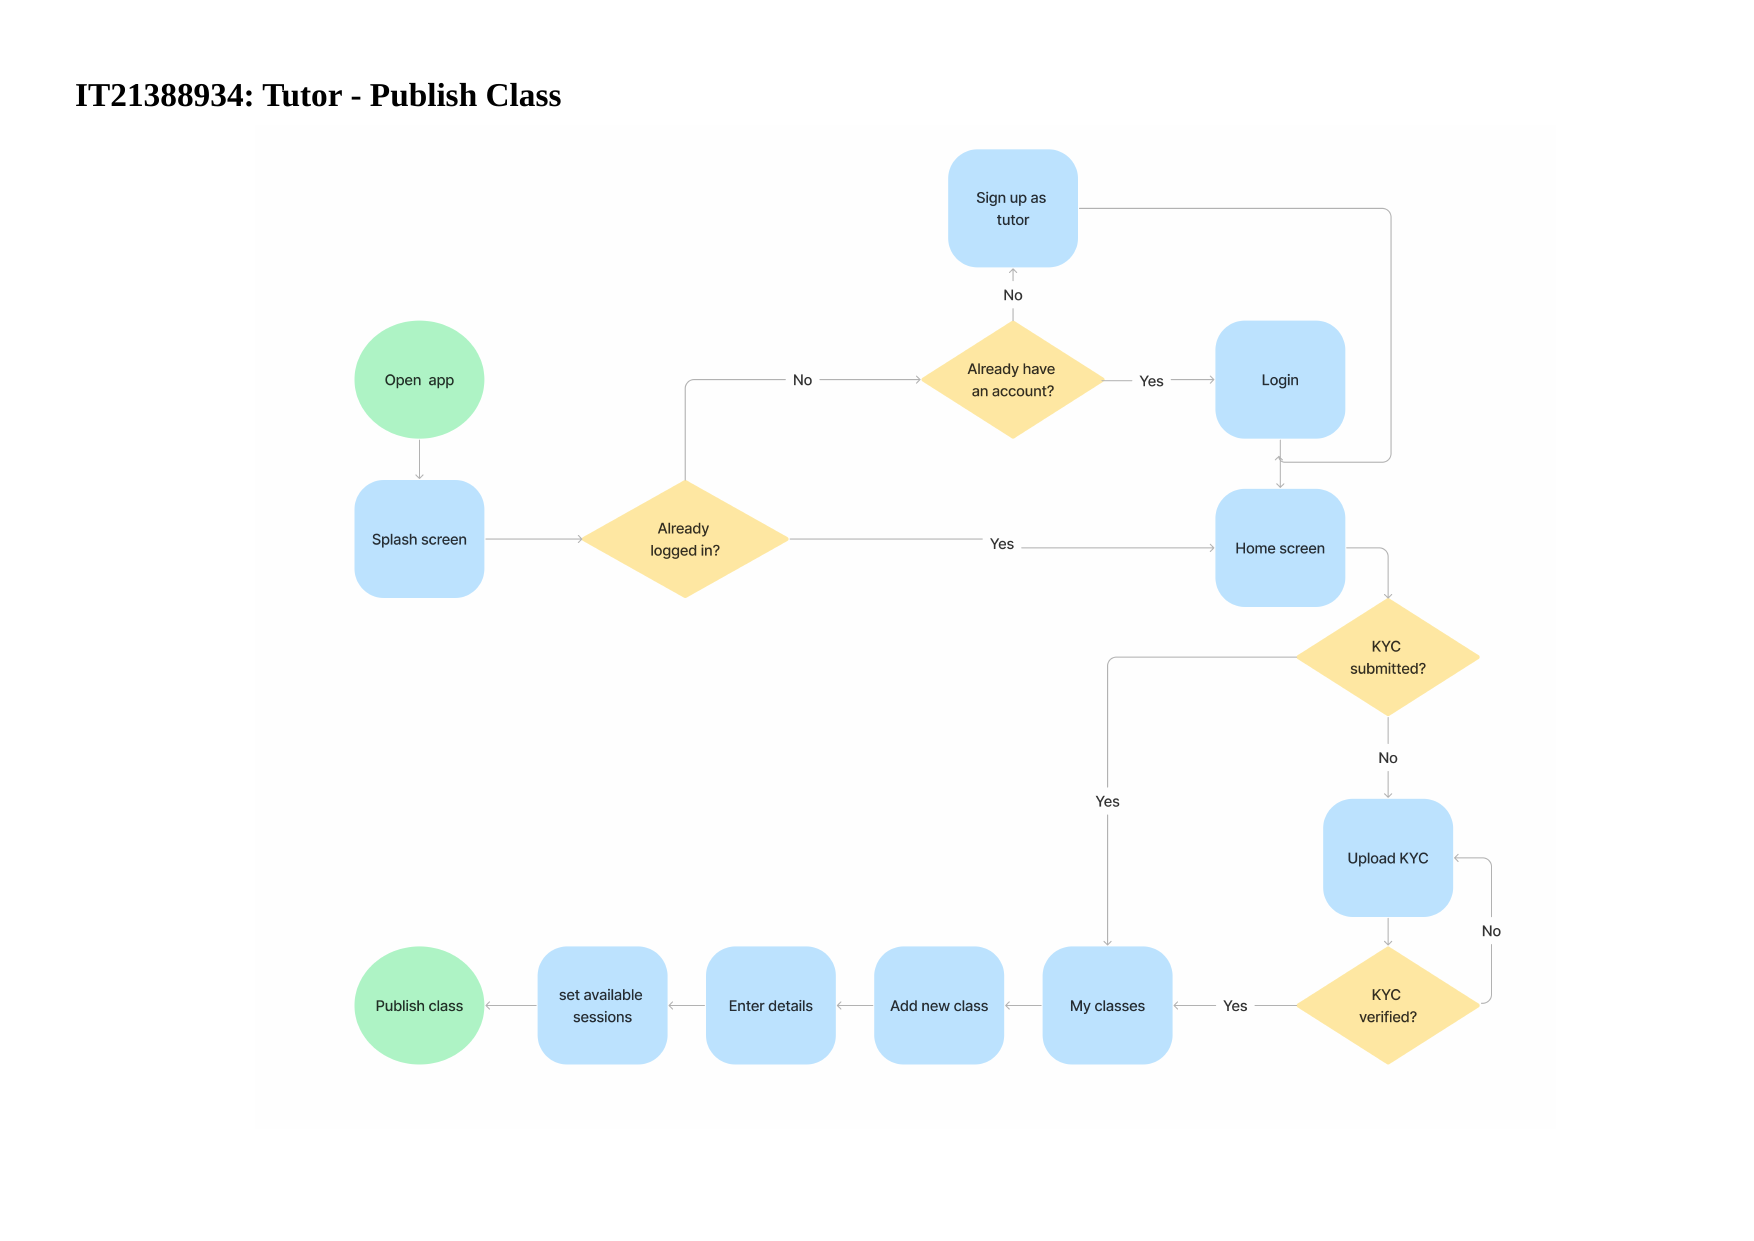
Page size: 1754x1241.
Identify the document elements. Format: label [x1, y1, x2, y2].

picture [254, 125, 1556, 1129]
